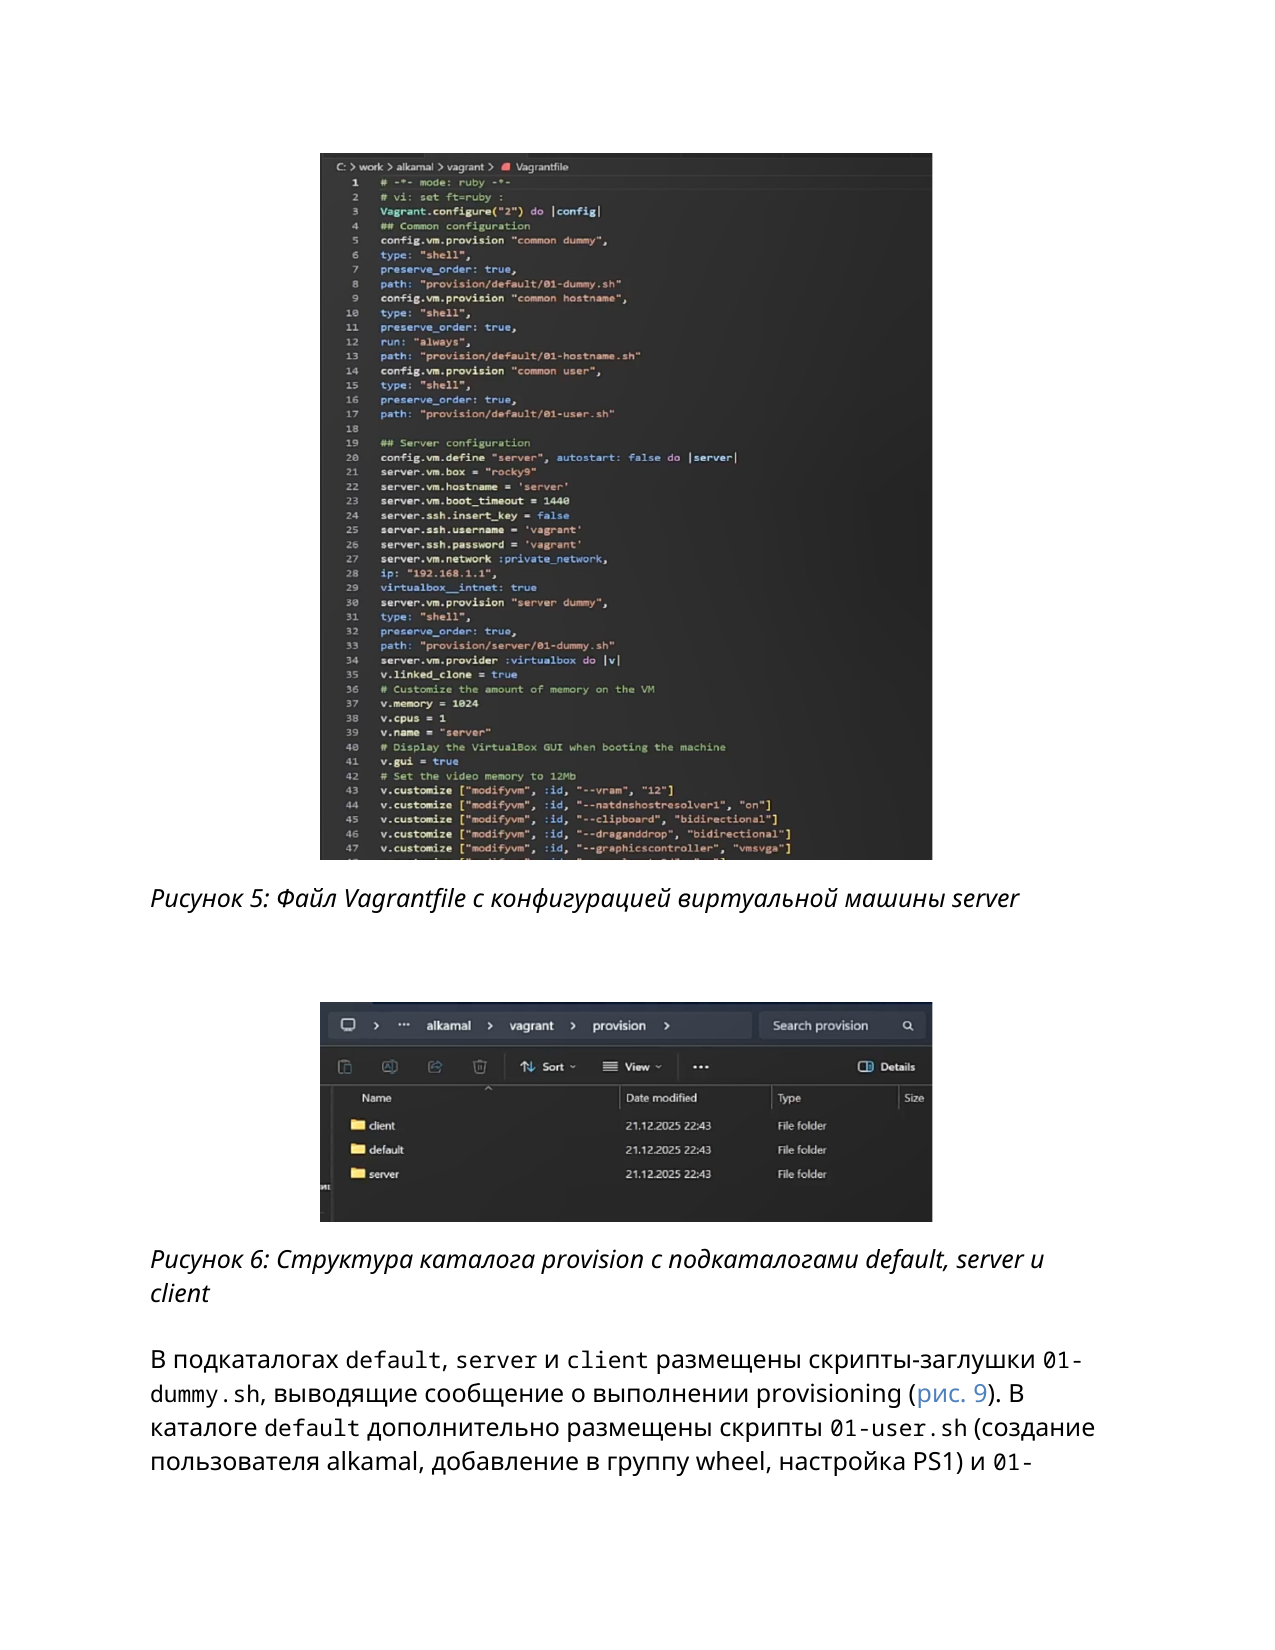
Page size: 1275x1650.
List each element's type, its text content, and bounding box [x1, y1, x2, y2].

table_header Рисунок 6: Структура каталога provision с подкаталогами default, server и client [139, 999, 1114, 1323]
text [150, 1341, 1125, 1478]
picture [320, 153, 933, 860]
table_header Рисунок 5: Файл Vagrantfile с конфигурацией виртуальной машины server [139, 150, 1114, 927]
picture [320, 1002, 933, 1222]
